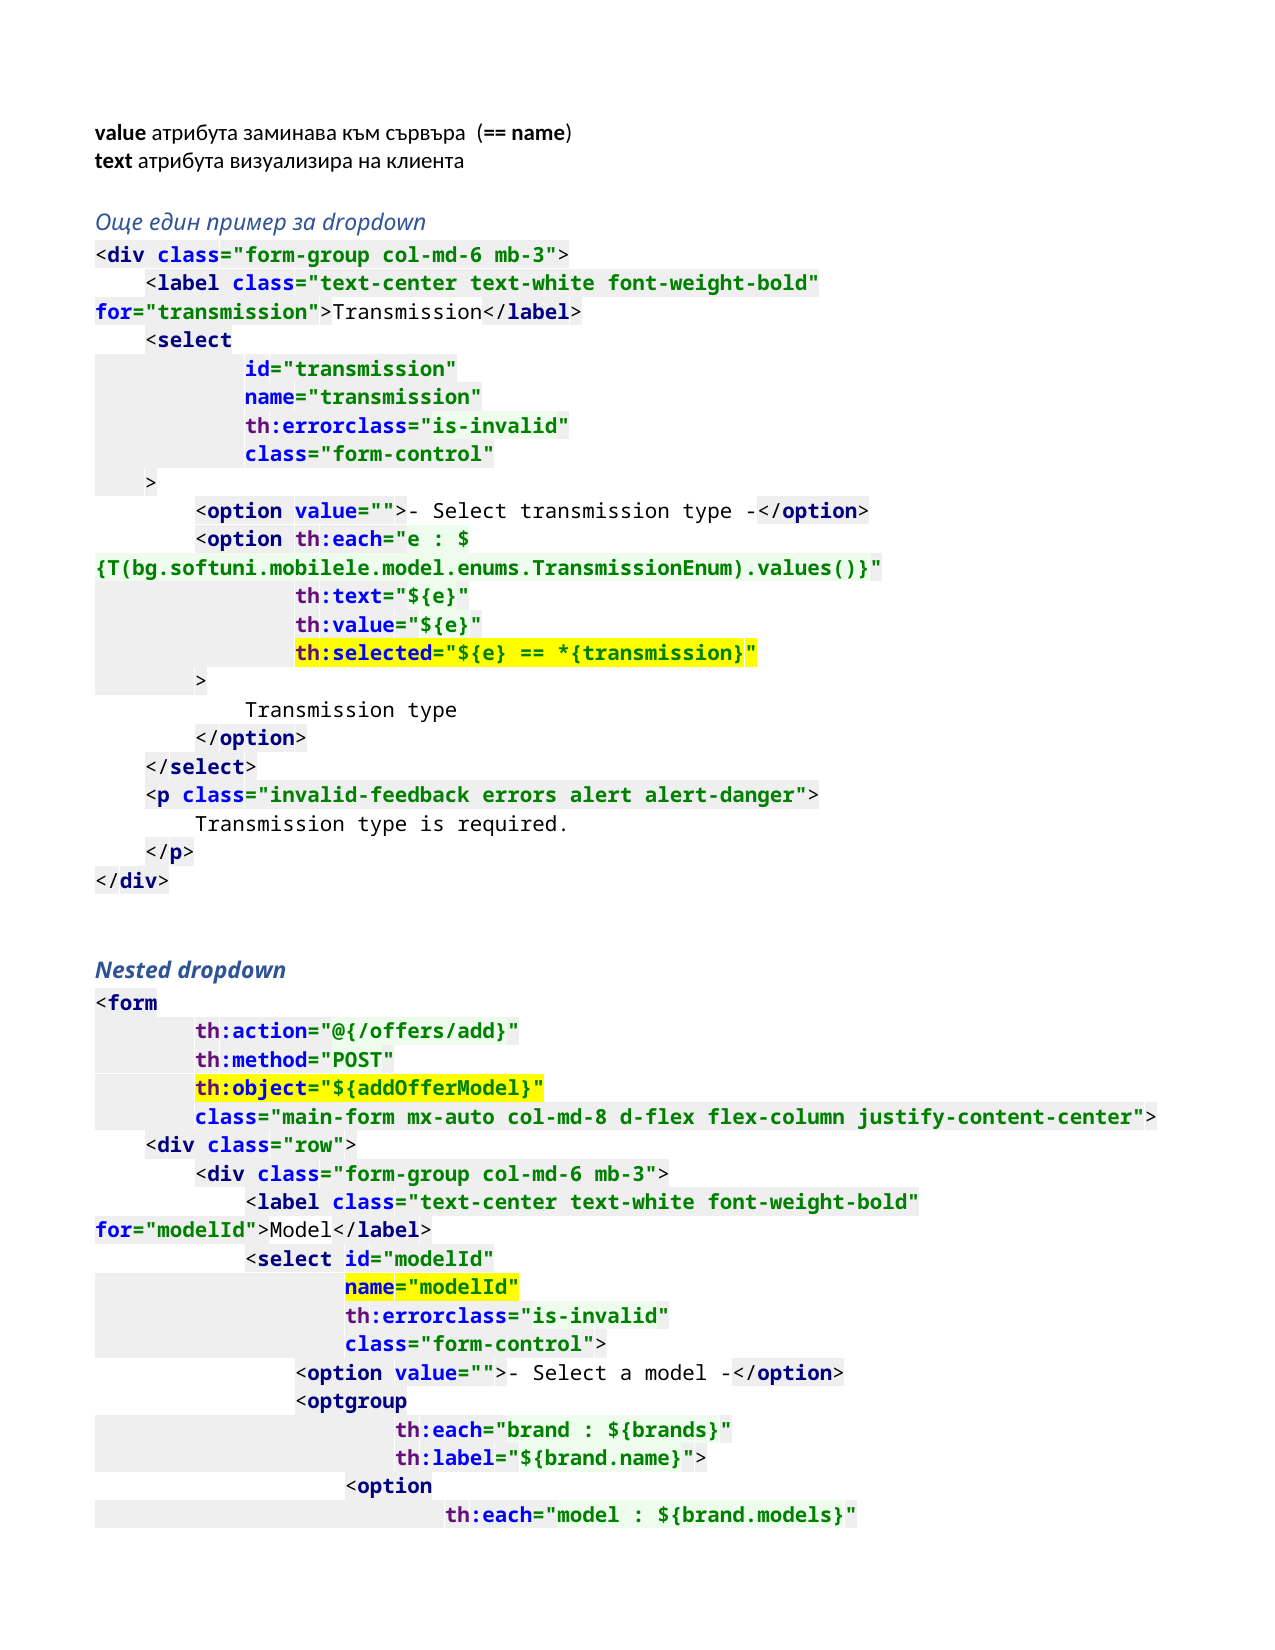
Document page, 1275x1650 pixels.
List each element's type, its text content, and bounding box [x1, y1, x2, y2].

text <div class="form-group col-md-6 mb-3"> <label class="text-center text-white font-weight-bold" for="transmission">Transmission</label> <select id="transmission" name="transmission" th:errorclass="is-invalid" class="form-control" > <option value="">- Select transmission type -</option> <option th:each="e : ${T(bg.softuni.mobilele.model.enums.TransmissionEnum).values()}" th:text="${e}" th:value="${e}" th:selected="${e} == *{transmission}" > Transmission type </option> </select> <p class="invalid-feedback errors alert alert-danger"> Transmission type is required. </p> </div> [94, 240, 1198, 894]
subtitle Още един пример за dropdown [94, 206, 1198, 238]
text text атрибута визуализира на клиента [94, 146, 1198, 174]
text value атрибута заминава към сървъра (== name) [94, 118, 1198, 146]
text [94, 988, 1198, 1528]
subtitle Nested dropdown [94, 954, 1198, 986]
